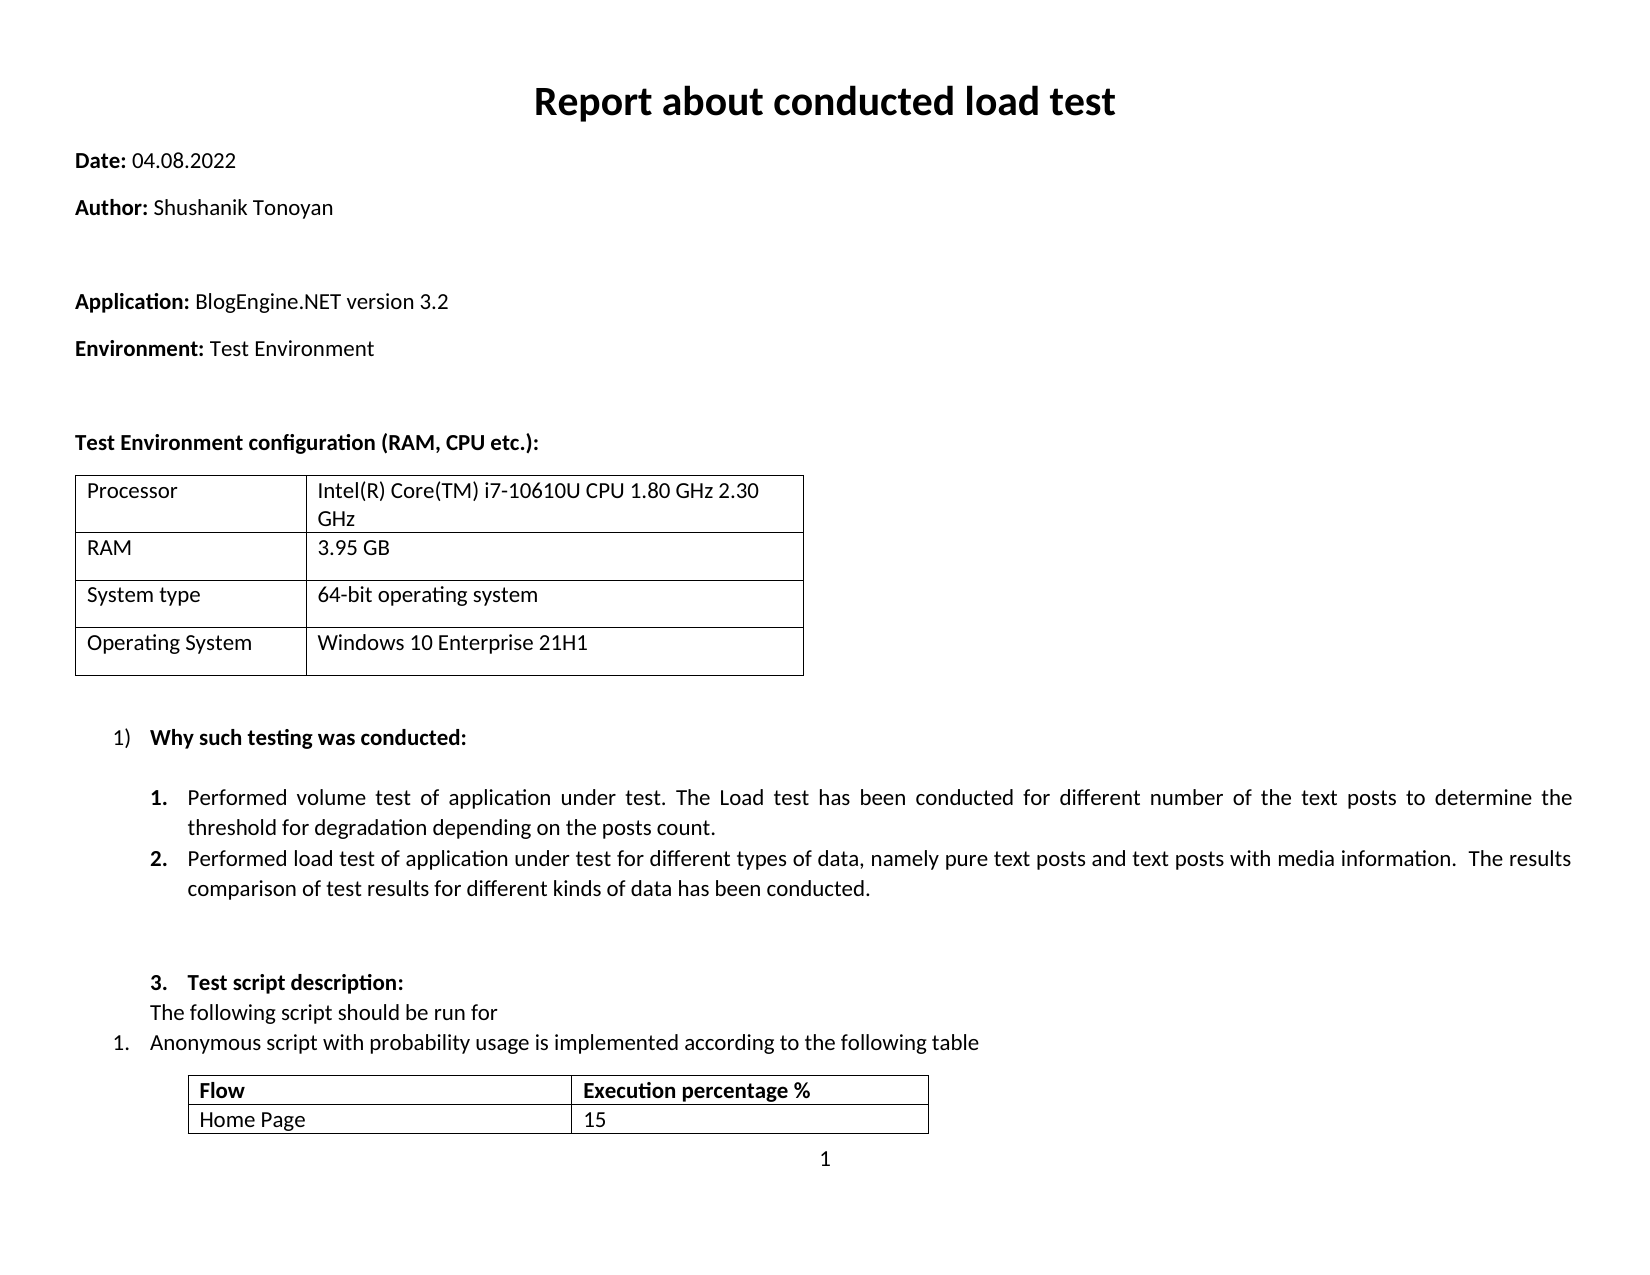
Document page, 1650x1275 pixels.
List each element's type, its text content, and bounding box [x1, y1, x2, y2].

text Environment: Test Environment [75, 334, 1575, 362]
list Why such testing was conducted: [112, 723, 1575, 751]
table_cell RAM [76, 533, 306, 579]
table_cell Windows 10 Enterprise 21H1 [307, 628, 803, 675]
list The following script should be run for [150, 998, 1575, 1026]
list Test script description: [150, 968, 1575, 996]
text Application: BlogEngine.NET version 3.2 [75, 287, 1575, 315]
table_cell 64-bit operating system [307, 581, 803, 627]
list Anonymous script with probability usage is implemented according to the following table [112, 1028, 1575, 1056]
text Author: Shushanik Tonoyan [75, 193, 1575, 221]
text Test Environment configuration (RAM, CPU etc.): [75, 428, 1575, 456]
text Report about conducted load test [75, 75, 1575, 126]
table_cell 3.95 GB [307, 533, 803, 579]
table_cell 15 [572, 1105, 928, 1133]
table_header Execution percentage % [572, 1076, 928, 1104]
table_header Processor [76, 476, 306, 532]
table_header Intel(R) Core(TM) i7-10610U CPU 1.80 GHz 2.30 GHz [307, 476, 803, 532]
table_header Flow [189, 1076, 571, 1104]
list Performed volume test of application under test. The Load test has been conducted for different number of the text posts to determine the threshold for degradation depending on the posts count. [150, 783, 1575, 841]
table_cell System type [76, 581, 306, 627]
table_cell Home Page [189, 1105, 571, 1133]
list Performed load test of application under test for different types of data, namely pure text posts and text posts with media information. The results comparison of test results for different kinds of data has been conducted. [150, 844, 1575, 902]
table_cell Operating System [76, 628, 306, 675]
text Date: 04.08.2022 [75, 147, 1575, 174]
